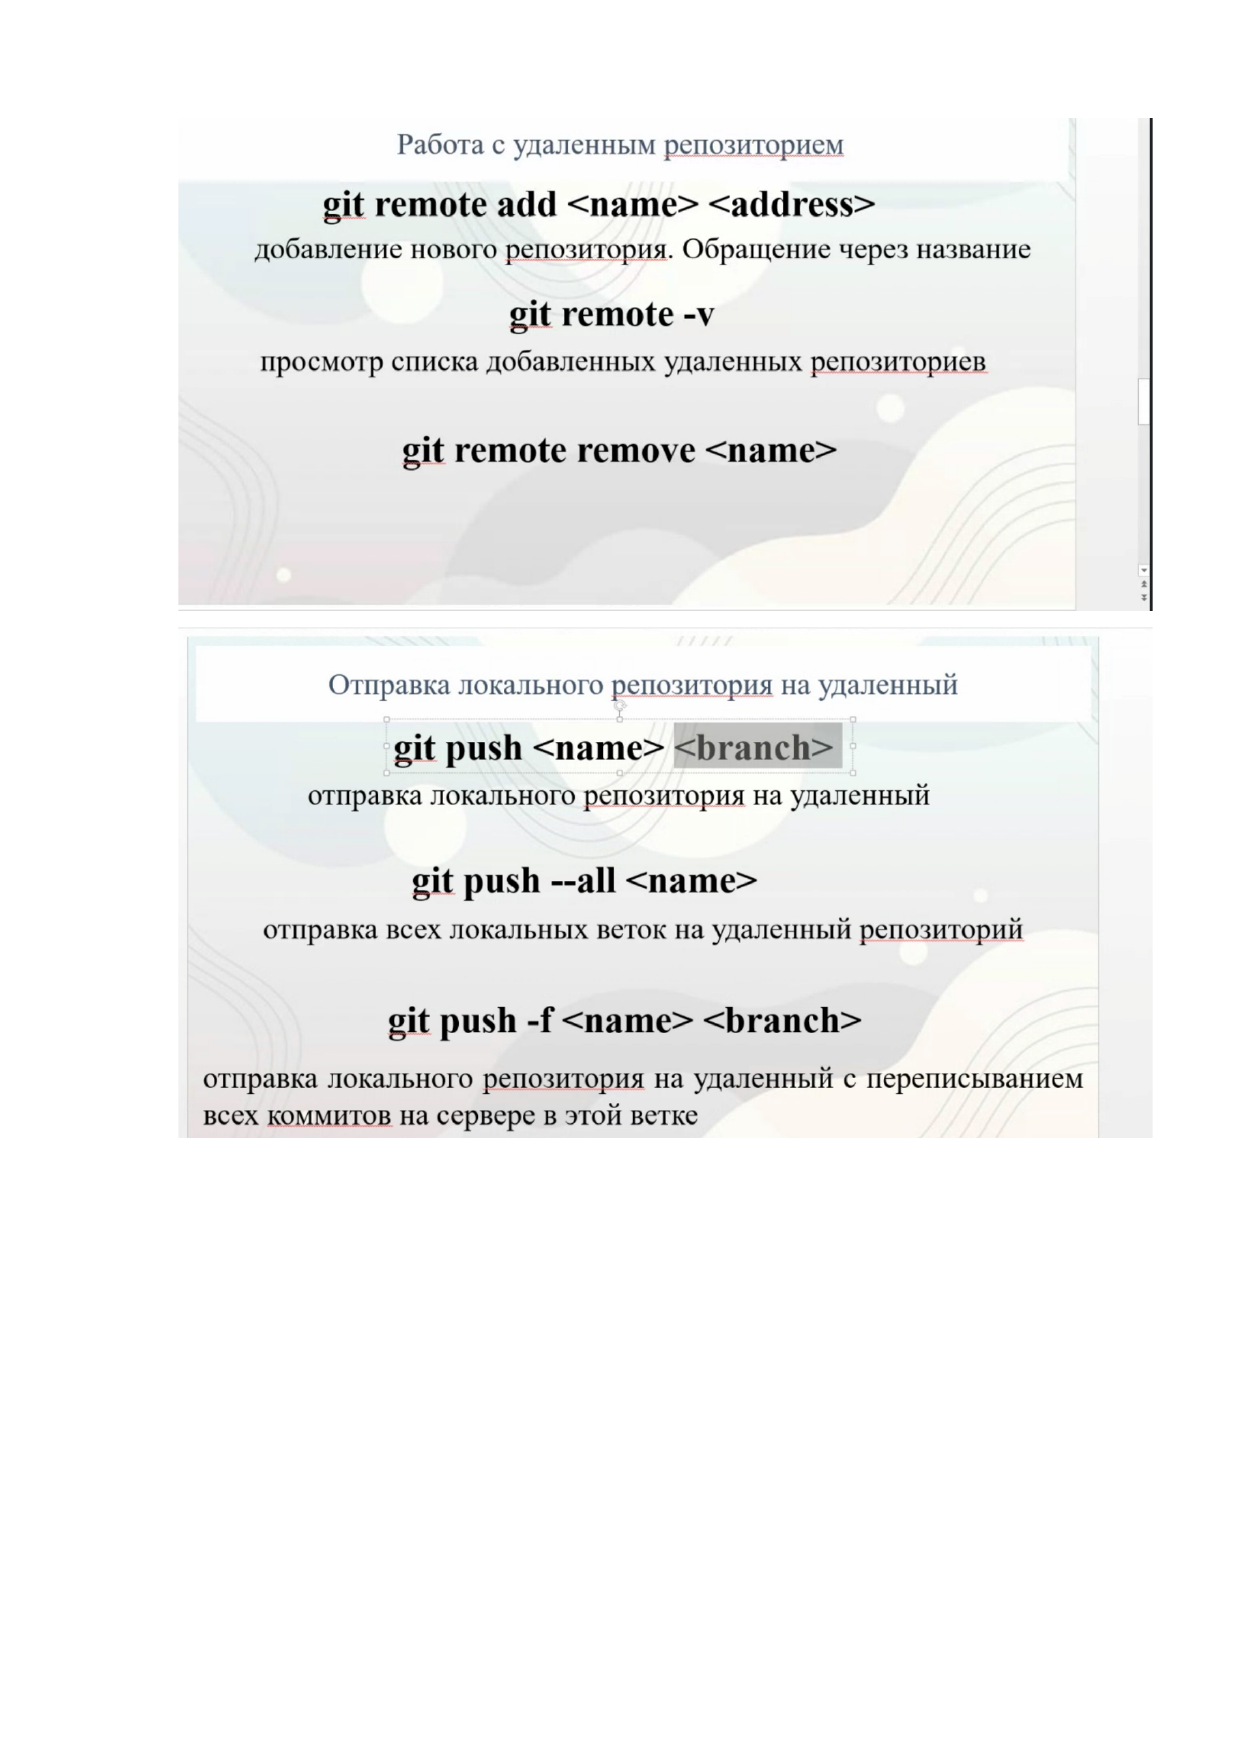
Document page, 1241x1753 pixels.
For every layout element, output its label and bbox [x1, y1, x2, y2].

picture [178, 118, 1153, 611]
picture [178, 627, 1153, 1138]
